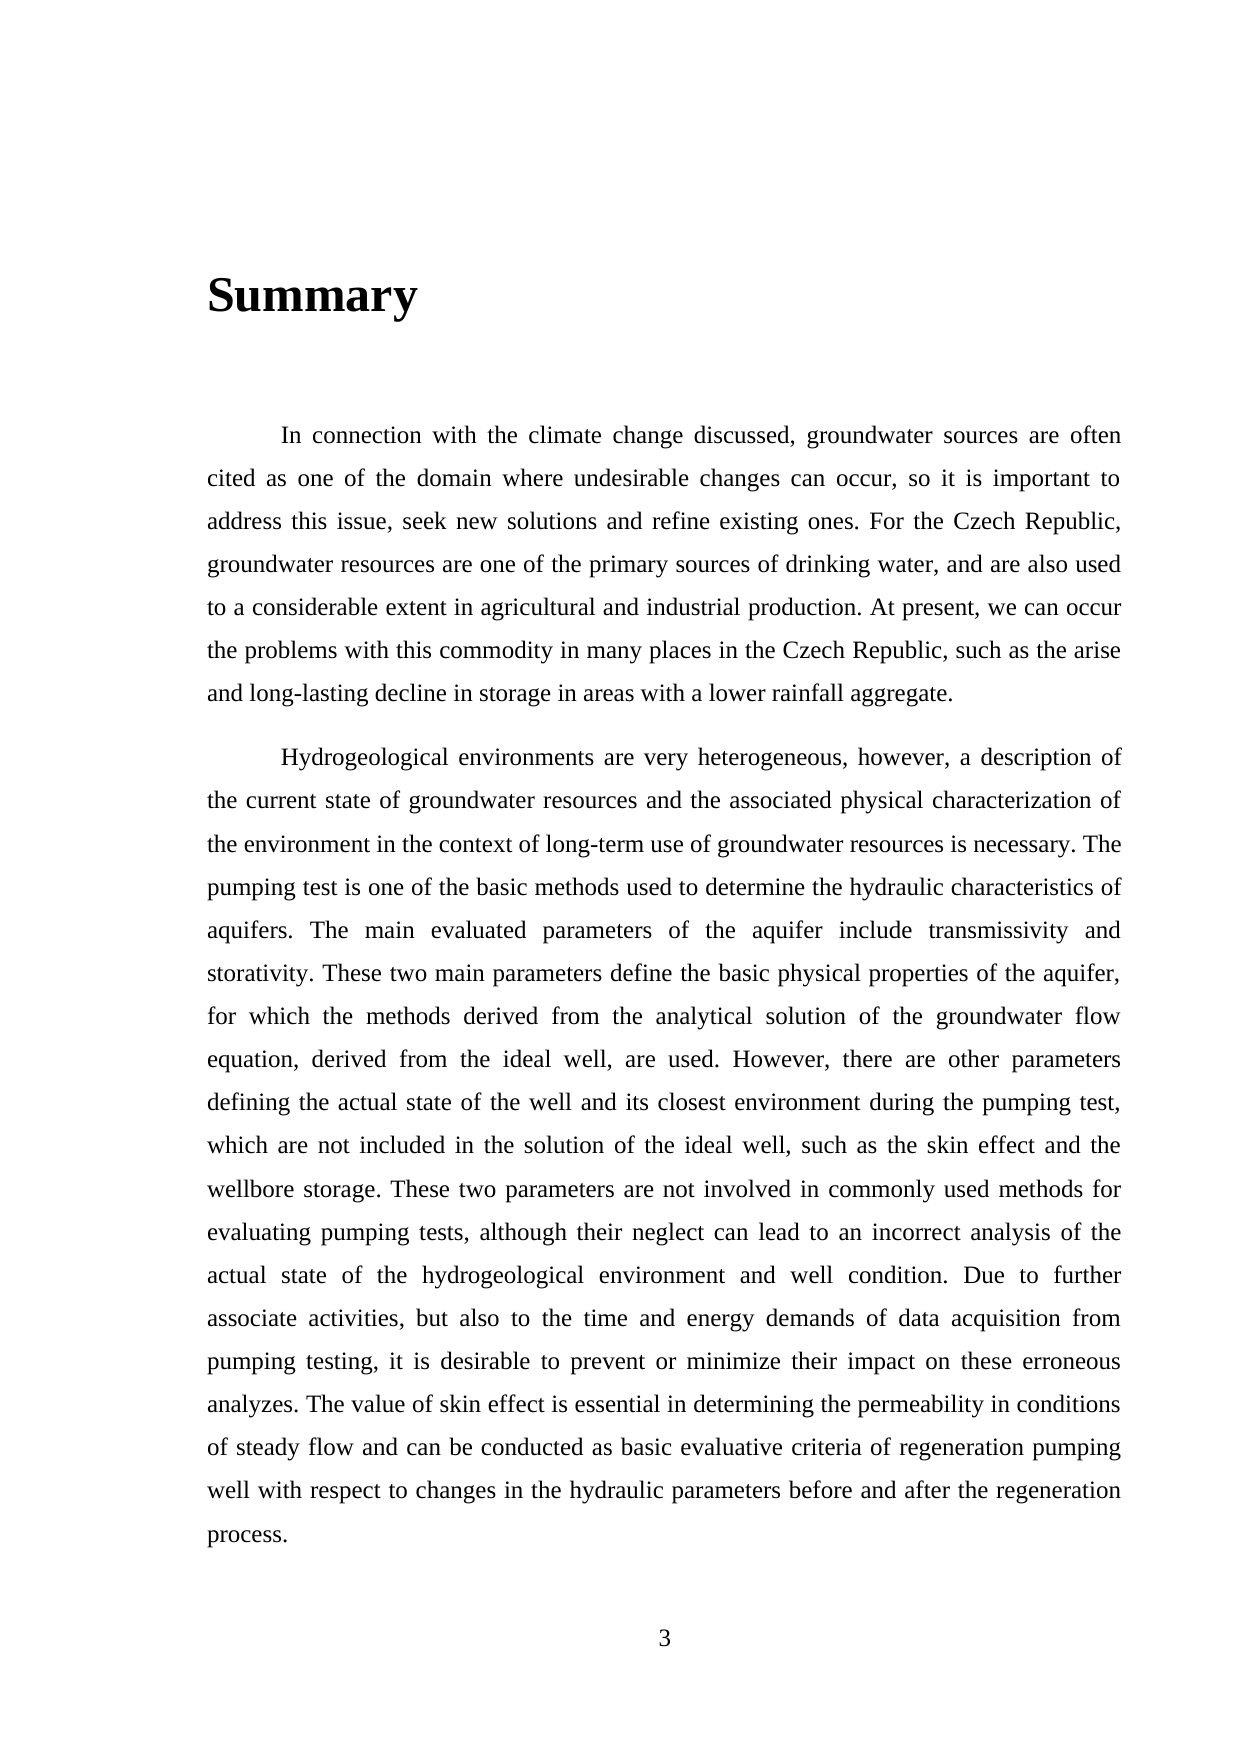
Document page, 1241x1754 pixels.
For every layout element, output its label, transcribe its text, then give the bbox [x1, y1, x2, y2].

text In connection with the climate change discussed, groundwater sources are often cited as one of the domain where undesirable changes can occur, so it is important to address this issue, seek new solutions and refine existing ones. For the Czech Republic, groundwater resources are one of the primary sources of drinking water, and are also used to a considerable extent in agricultural and industrial production. At present, we can occur the problems with this commodity in many places in the Czech Republic, such as the arise and long-lasting decline in storage in areas with a lower rainfall aggregate. [207, 420, 1122, 707]
text Hydrogeological environments are very heterogeneous, however, a description of the current state of groundwater resources and the associated physical characterization of the environment in the context of long-term use of groundwater resources is necessary. The pumping test is one of the basic methods used to determine the hydraulic characteristics of aquifers. The main evaluated parameters of the aquifer include transmissivity and storativity. These two main parameters define the basic physical properties of the aquifer, for which the methods derived from the analytical solution of the groundwater flow equation, derived from the ideal well, are used. However, there are other parameters defining the actual state of the well and its closest environment during the pumping test, which are not included in the solution of the ideal well, such as the skin effect and the wellbore storage. These two parameters are not involved in commonly used methods for evaluating pumping tests, although their neglect can lead to an incorrect analysis of the actual state of the hydrogeological environment and well condition. Due to further associate activities, but also to the time and energy demands of data acquisition from pumping testing, it is desirable to prevent or minimize their impact on these erroneous analyzes. The value of skin effect is essential in determining the permeability in conditions of steady flow and can be conducted as basic evaluative criteria of regeneration pumping well with respect to changes in the hydraulic parameters before and after the regeneration process. [207, 742, 1122, 1547]
subtitle Summary [207, 265, 1122, 322]
